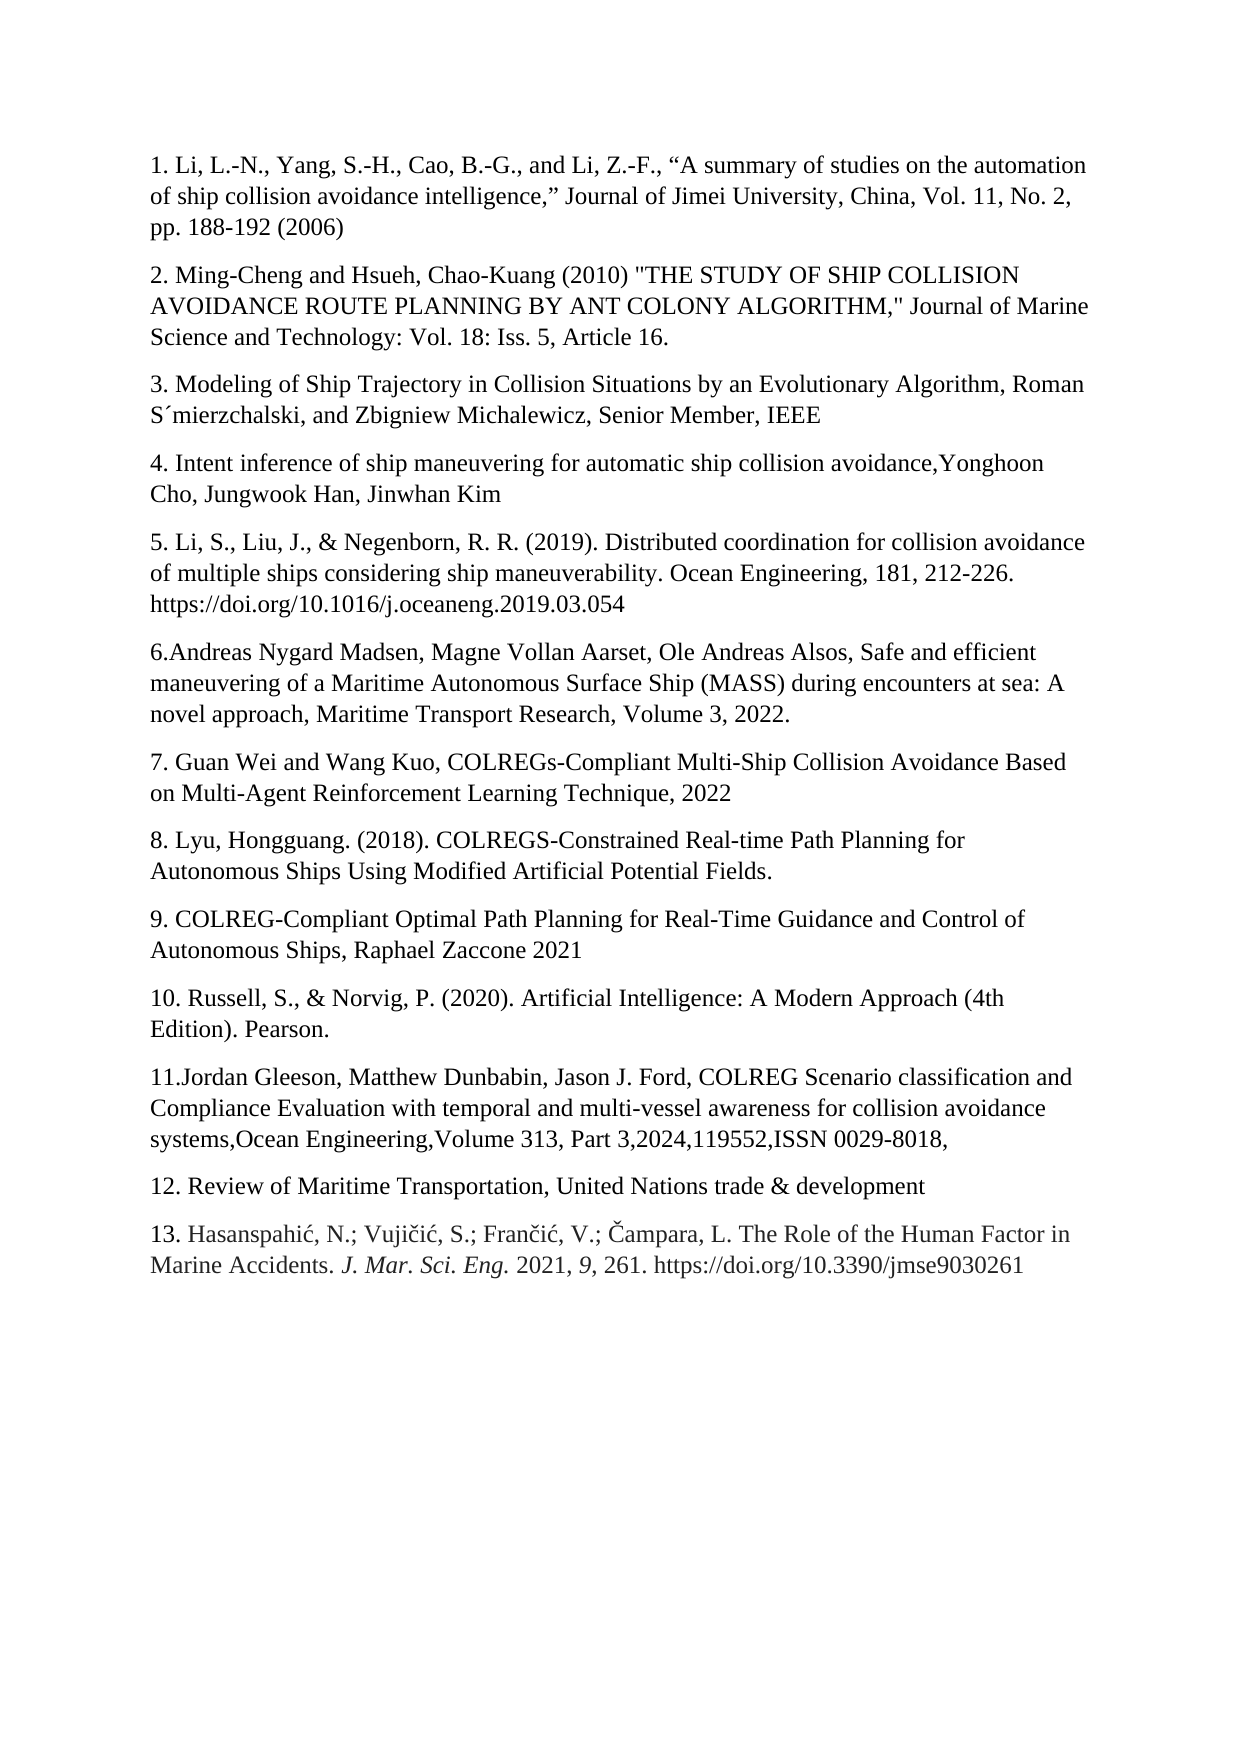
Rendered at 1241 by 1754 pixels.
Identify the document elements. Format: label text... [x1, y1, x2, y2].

text 9. COLREG-Compliant Optimal Path Planning for Real-Time Guidance and Control of Autonomous Ships, Raphael Zaccone 2021 [150, 904, 1090, 964]
text 8. Lyu, Hongguang. (2018). COLREGS-Constrained Real-time Path Planning for Autonomous Ships Using Modified Artificial Potential Fields. [150, 825, 1090, 885]
text 3. Modeling of Ship Trajectory in Collision Situations by an Evolutionary Algorithm, Roman S´mierzchalski, and Zbigniew Michalewicz, Senior Member, IEEE [150, 369, 1090, 429]
text 6.Andreas Nygard Madsen, Magne Vollan Aarset, Ole Andreas Alsos, Safe and efficient maneuvering of a Maritime Autonomous Surface Ship (MASS) during encounters at sea: A novel approach, Maritime Transport Research, Volume 3, 2022. [150, 637, 1090, 728]
text 7. Guan Wei and Wang Kuo, COLREGs-Compliant Multi-Ship Collision Avoidance Based on Multi-Agent Reinforcement Learning Technique, 2022 [150, 747, 1090, 806]
text 5. Li, S., Liu, J., & Negenborn, R. R. (2019). Distributed coordination for collision avoidance of multiple ships considering ship maneuverability. Ocean Engineering, 181, 212-226. https://doi.org/10.1016/j.oceaneng.2019.03.054 [150, 527, 1090, 618]
text 2. Ming-Cheng and Hsueh, Chao-Kuang (2010) "THE STUDY OF SHIP COLLISION AVOIDANCE ROUTE PLANNING BY ANT COLONY ALGORITHM," Journal of Marine Science and Technology: Vol. 18: Iss. 5, Article 16. [150, 260, 1090, 351]
text 11.Jordan Gleeson, Matthew Dunbabin, Jason J. Ford, COLREG Scenario classification and Compliance Evaluation with temporal and multi-vessel awareness for collision avoidance systems,Ocean Engineering,Volume 313, Part 3,2024,119552,ISSN 0029-8018, [150, 1062, 1090, 1152]
text 4. Intent inference of ship maneuvering for automatic ship collision avoidance,Yonghoon Cho, Jungwook Han, Jinwhan Kim [150, 448, 1090, 508]
text 13. Hasanspahić, N.; Vujičić, S.; Frančić, V.; Čampara, L. The Role of the Human Factor in Marine Accidents. J. Mar. Sci. Eng. 2021, 9, 261. https://doi.org/10.3390/jmse9030261 [150, 1219, 1090, 1279]
text 1. Li, L.-N., Yang, S.-H., Cao, B.-G., and Li, Z.-F., “A summary of studies on the automation of ship collision avoidance intelligence,” Journal of Jimei University, China, Vol. 11, No. 2, pp. 188-192 (2006) [150, 150, 1090, 241]
text 12. Review of Maritime Transportation, United Nations trade & development [150, 1171, 1090, 1200]
text 10. Russell, S., & Norvig, P. (2020). Artificial Intelligence: A Modern Approach (4th Edition). Pearson. [150, 983, 1090, 1043]
